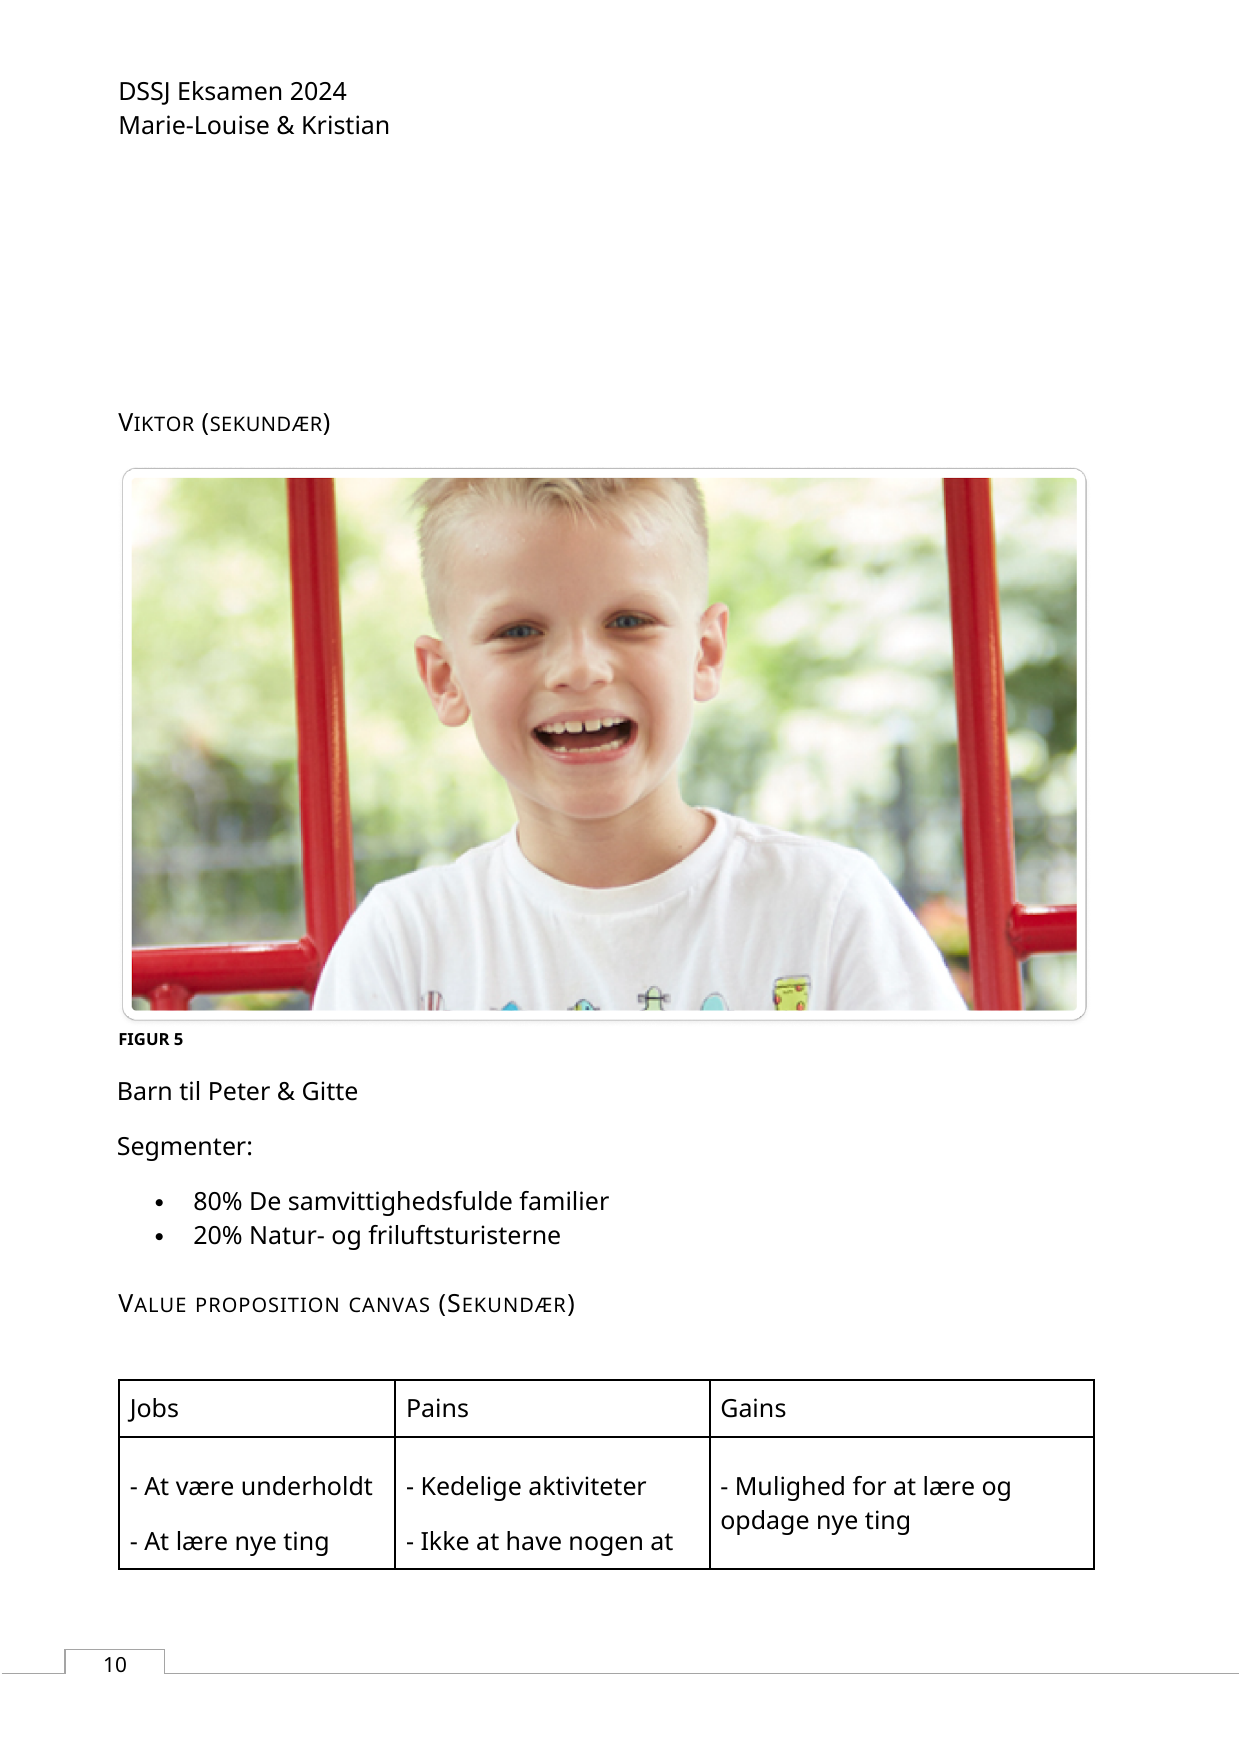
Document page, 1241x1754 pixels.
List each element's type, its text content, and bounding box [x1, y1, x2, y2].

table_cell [396, 1438, 709, 1568]
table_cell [120, 1438, 394, 1568]
text Barn til Peter & Gitte [117, 1074, 1122, 1108]
text Segmenter: [117, 1129, 1122, 1163]
table_header Gains [711, 1381, 1093, 1436]
list 20% Natur- og friluftsturisterne [156, 1218, 1122, 1252]
subtitle Value proposition canvas (Sekundær) [118, 1286, 1122, 1320]
subtitle Viktor (sekundær) [118, 405, 1122, 439]
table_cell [711, 1438, 1093, 1568]
picture [116, 464, 1092, 1028]
text Figur 5 [118, 1027, 1122, 1050]
table_header Jobs [120, 1381, 394, 1436]
list 80% De samvittighedsfulde familier [156, 1184, 1122, 1218]
table_header Pains [396, 1381, 709, 1436]
